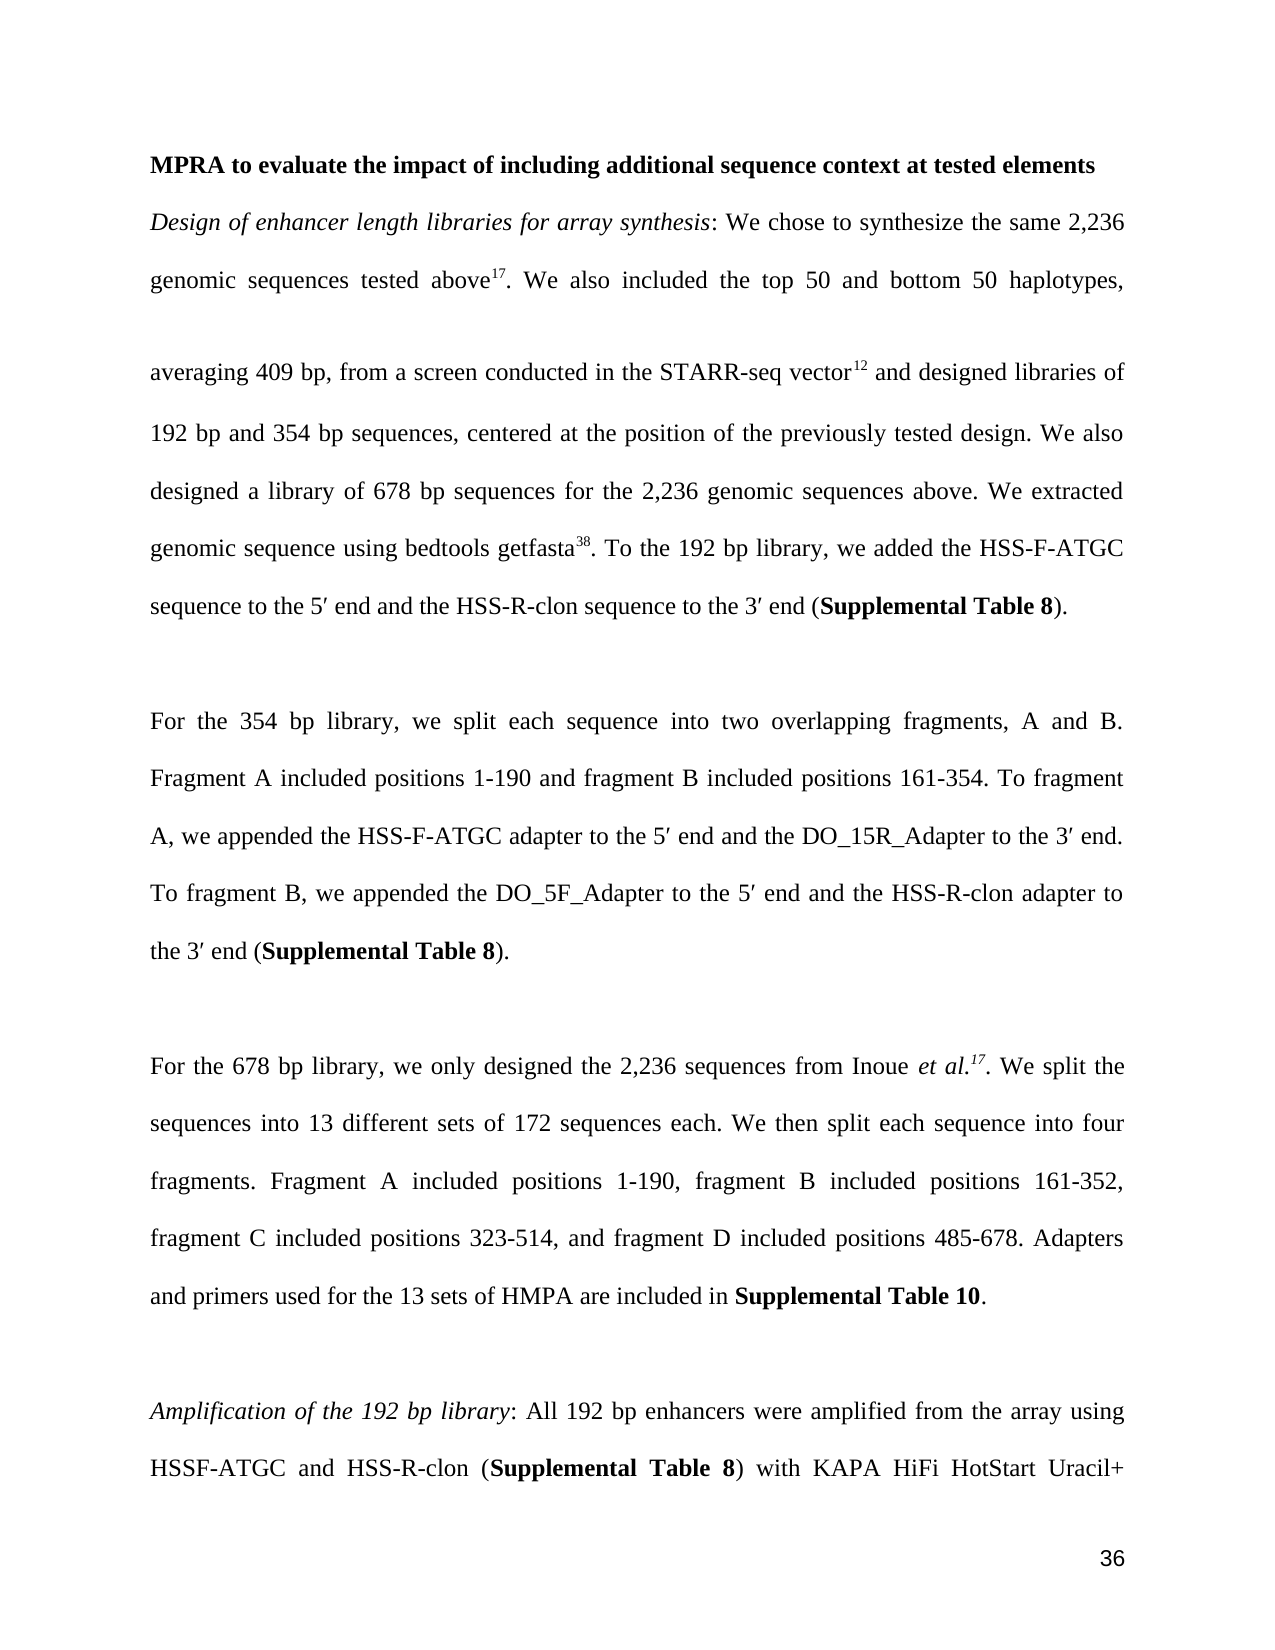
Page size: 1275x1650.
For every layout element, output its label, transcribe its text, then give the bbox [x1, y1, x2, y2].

text For the 678 bp library, we only designed the 2,236 sequences from Inoue et al.17. We split the sequences into 13 different sets of 172 sequences each. We then split each sequence into four fragments. Fragment A included positions 1-190, fragment B included positions 161-352, fragment C included positions 323-514, and fragment D included positions 485-678. Adapters and primers used for the 13 sets of HMPA are included in Supplemental Table 10. [150, 1051, 1125, 1309]
text For the 354 bp library, we split each sequence into two overlapping fragments, A and B. Fragment A included positions 1-190 and fragment B included positions 161-354. To fragment A, we appended the HSS-F-ATGC adapter to the 5′ end and the DO_15R_Adapter to the 3′ end. To fragment B, we appended the DO_5F_Adapter to the 5′ end and the HSS-R-clon adapter to the 3′ end (Supplemental Table 8). [150, 706, 1125, 964]
text MPRA to evaluate the impact of including additional sequence context at tested elements [150, 150, 1125, 179]
text Design of enhancer length libraries for array synthesis: We chose to synthesize the same 2,236 genomic sequences tested above17. We also included the top 50 and bottom 50 haplotypes, averaging 409 bp, from a screen conducted in the STARR-seq vector12 and designed libraries of 192 bp and 354 bp sequences, centered at the position of the previously tested design. We also designed a library of 678 bp sequences for the 2,236 genomic sequences above. We extracted genomic sequence using bedtools getfasta38. To the 192 bp library, we added the HSS-F-ATGC sequence to the 5′ end and the HSS-R-clon sequence to the 3′ end (Supplemental Table 8). [150, 207, 1125, 619]
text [150, 1396, 1125, 1482]
